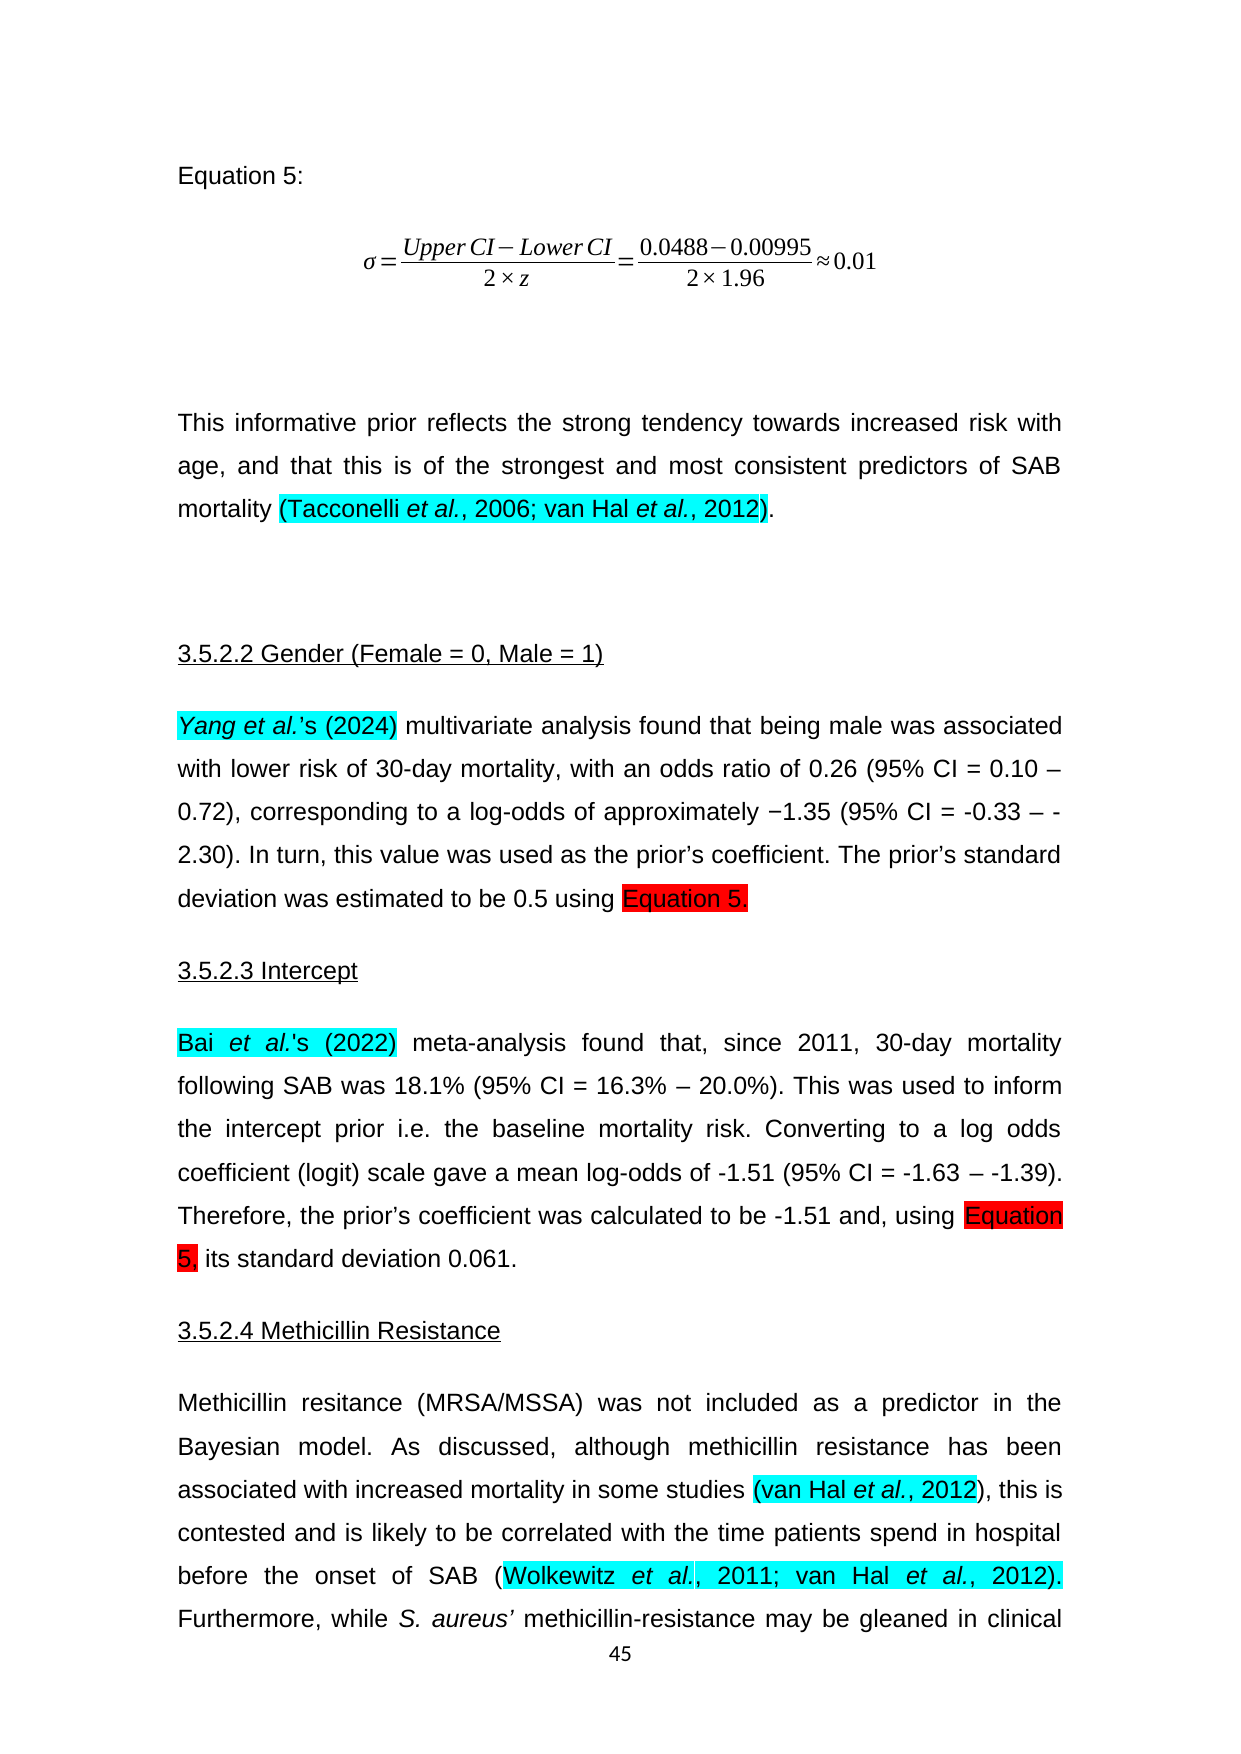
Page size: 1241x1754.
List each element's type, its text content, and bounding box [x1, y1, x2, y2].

text Equation 5: [177, 118, 1063, 190]
subtitle 3.5.2.4 Methicillin Resistance [177, 1316, 1063, 1345]
subtitle 3.5.2.3 Intercept [177, 956, 1063, 984]
text Bai et al.'s (2022) meta-analysis found that, since 2011, 30-day mortality following SAB was 18.1% (95% CI = 16.3% – 20.0%). This was used to inform the intercept prior i.e. the baseline mortality risk. Converting to a log odds coefficient (logit) scale gave a mean log-odds of -1.51 (95% CI = -1.63 – -1.39). Therefore, the prior’s coefficient was calculated to be -1.51 and, using Equation 5, its standard deviation 0.061. [177, 1028, 1063, 1272]
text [177, 1388, 1063, 1633]
subtitle 3.5.2.2 Gender (Female = 0, Male = 1) [177, 639, 1063, 667]
text Yang et al.’s (2024) multivariate analysis found that being male was associated with lower risk of 30-day mortality, with an odds ratio of 0.26 (95% CI = 0.10 – 0.72), corresponding to a log-odds of approximately −1.35 (95% CI = -0.33 – -2.30). In turn, this value was used as the prior’s coefficient. The prior’s standard deviation was estimated to be 0.5 using Equation 5. [177, 711, 1063, 912]
text This informative prior reflects the strong tendency towards increased risk with age, and that this is of the strongest and most consistent predictors of SAB mortality (Tacconelli et al., 2006; van Hal et al., 2012). [177, 408, 1063, 523]
